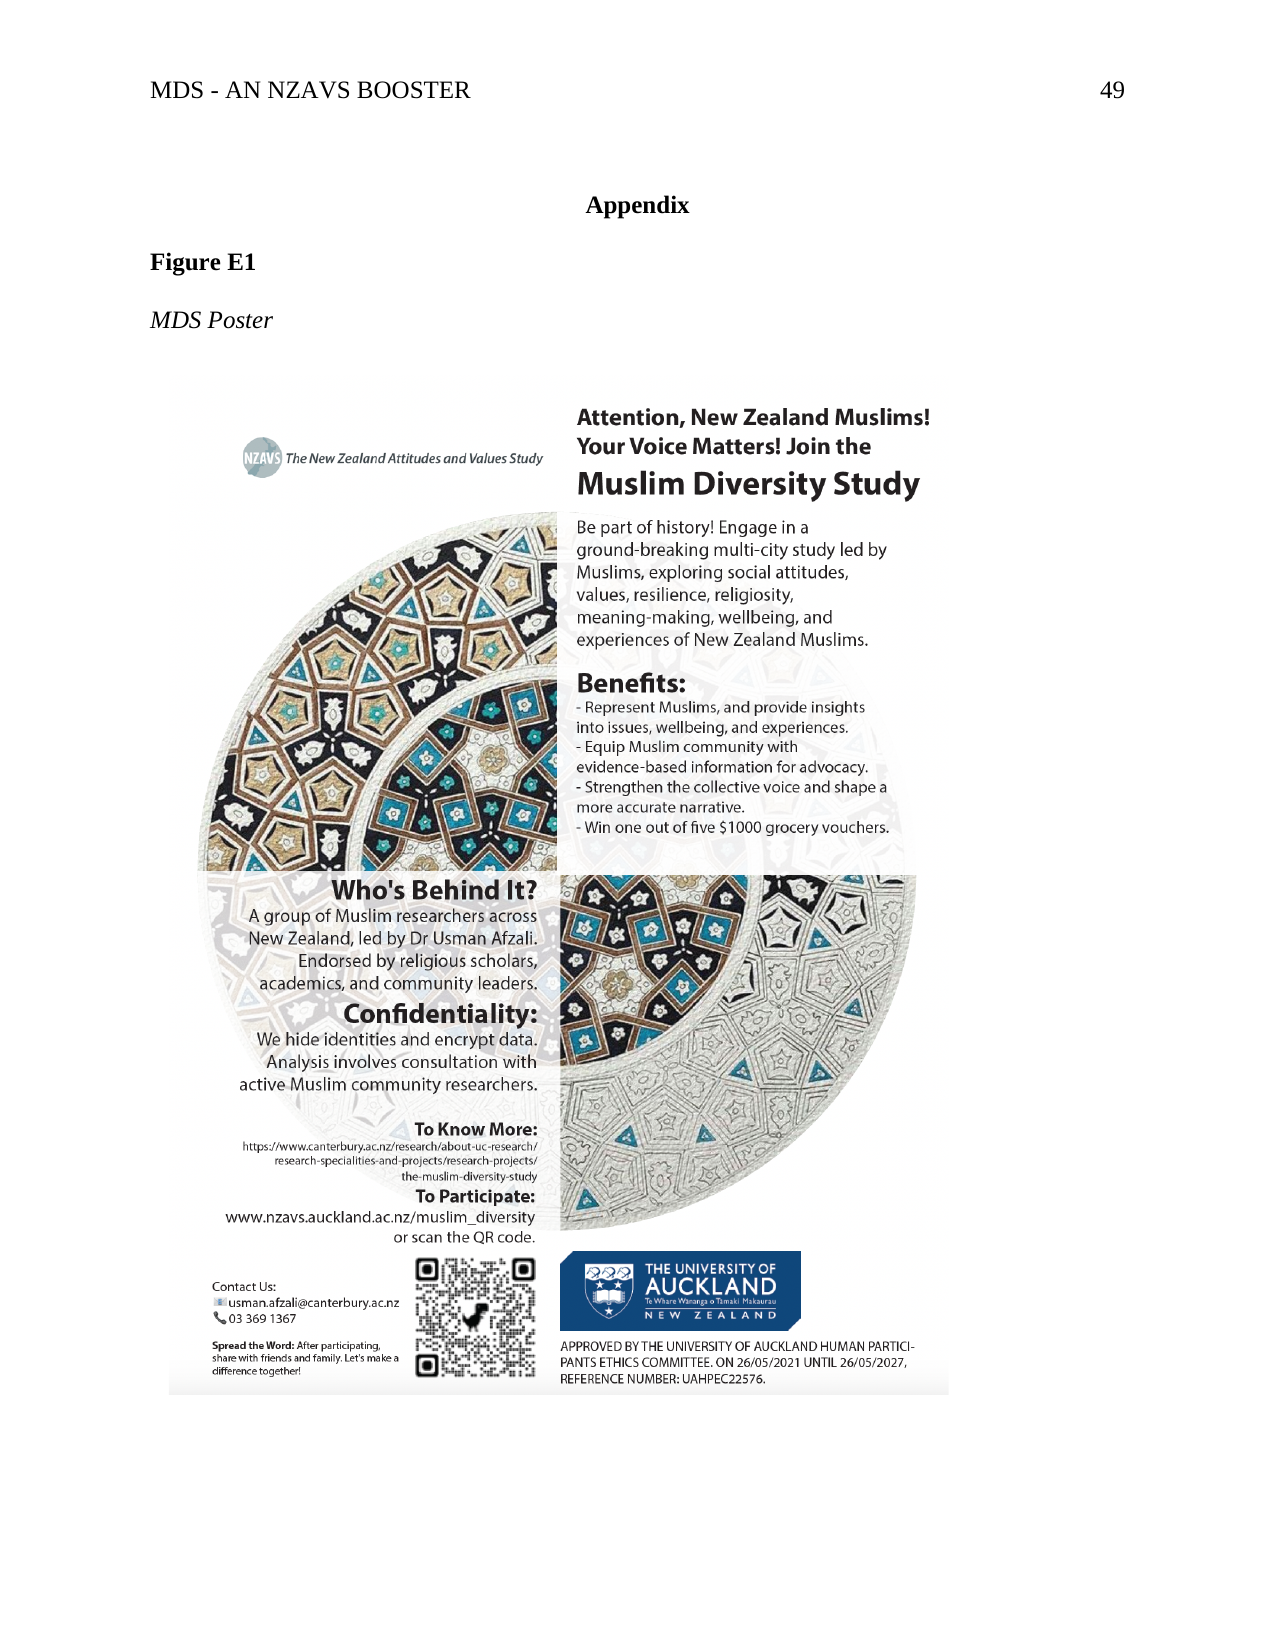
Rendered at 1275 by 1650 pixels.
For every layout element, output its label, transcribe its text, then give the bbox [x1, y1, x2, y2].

title Figure E1 [150, 247, 1125, 276]
picture [168, 375, 949, 1395]
text MDS Poster [150, 305, 1125, 334]
subtitle Appendix [150, 190, 1125, 219]
